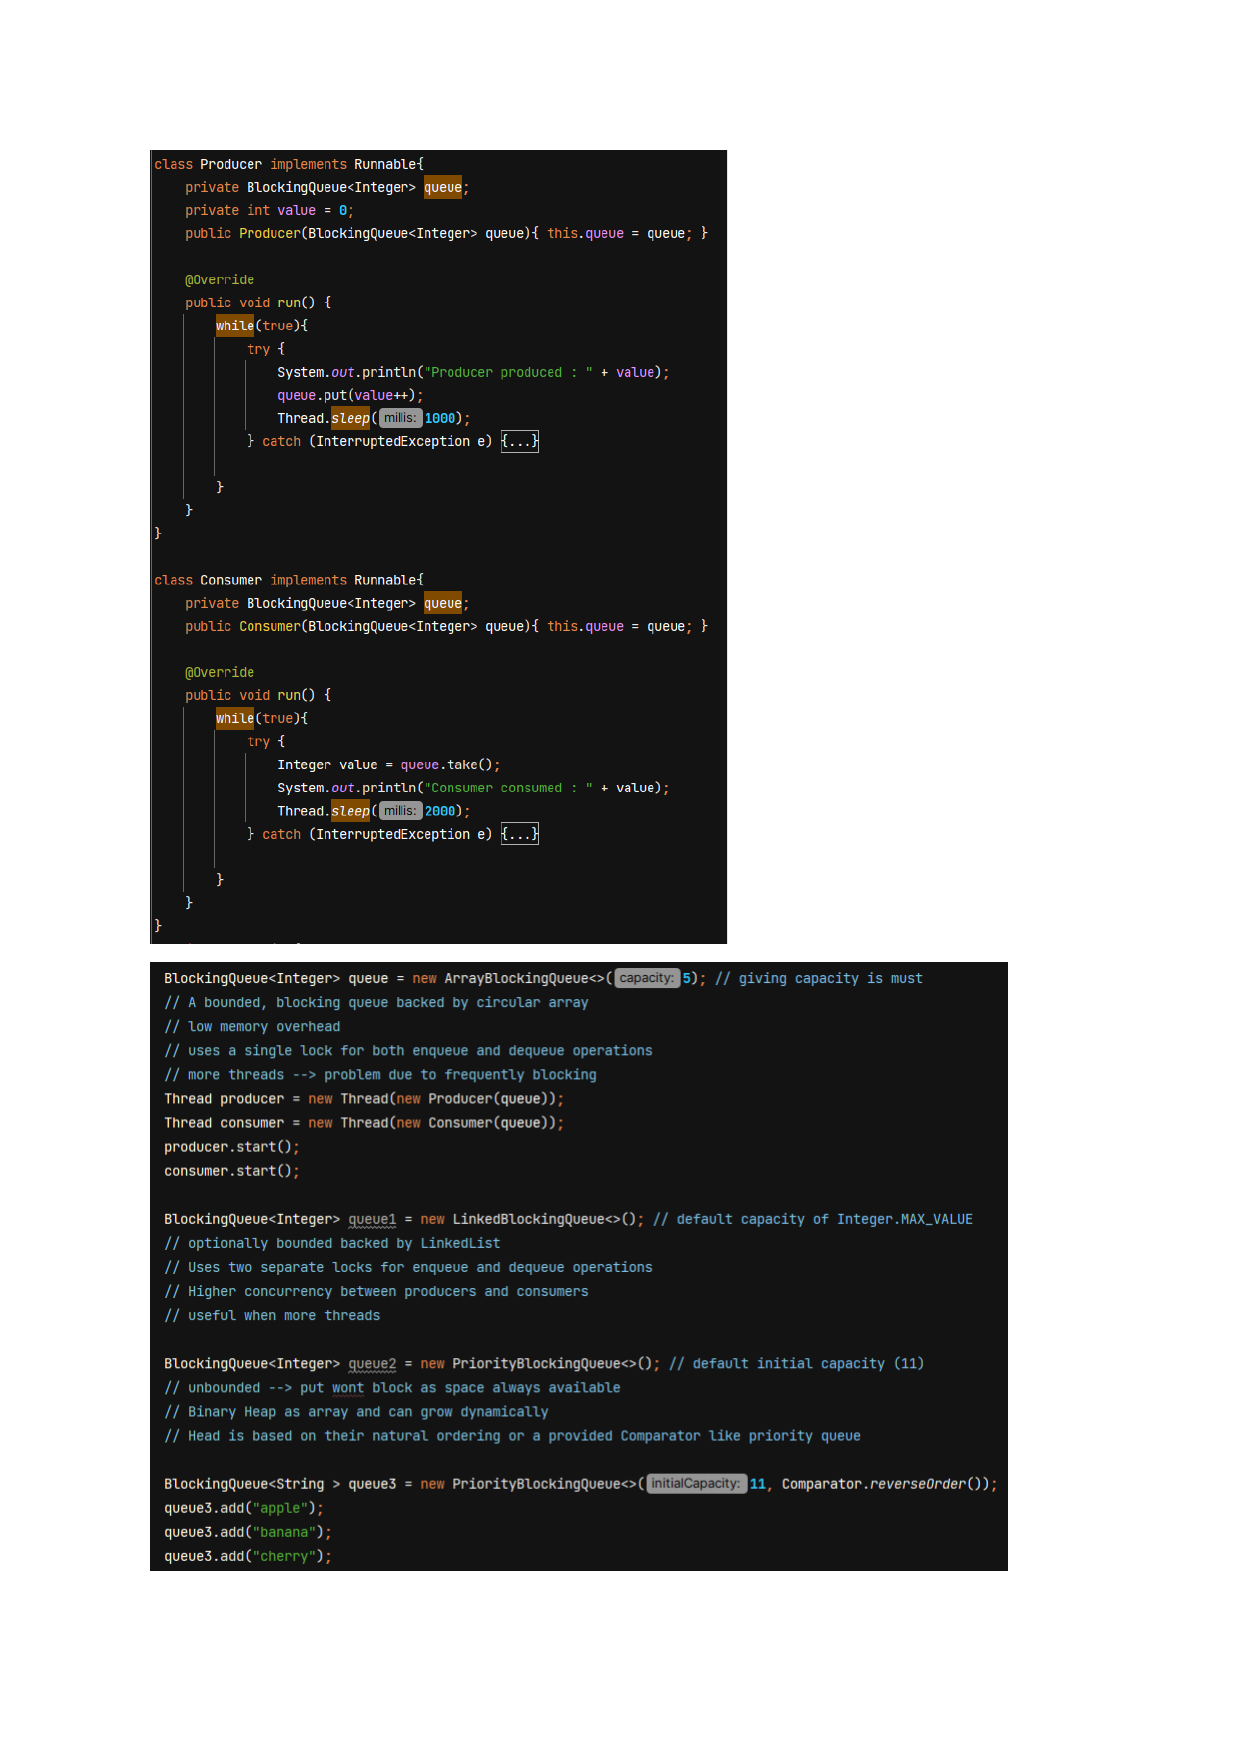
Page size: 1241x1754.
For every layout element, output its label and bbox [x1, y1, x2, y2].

picture [150, 150, 728, 944]
picture [150, 962, 1008, 1571]
